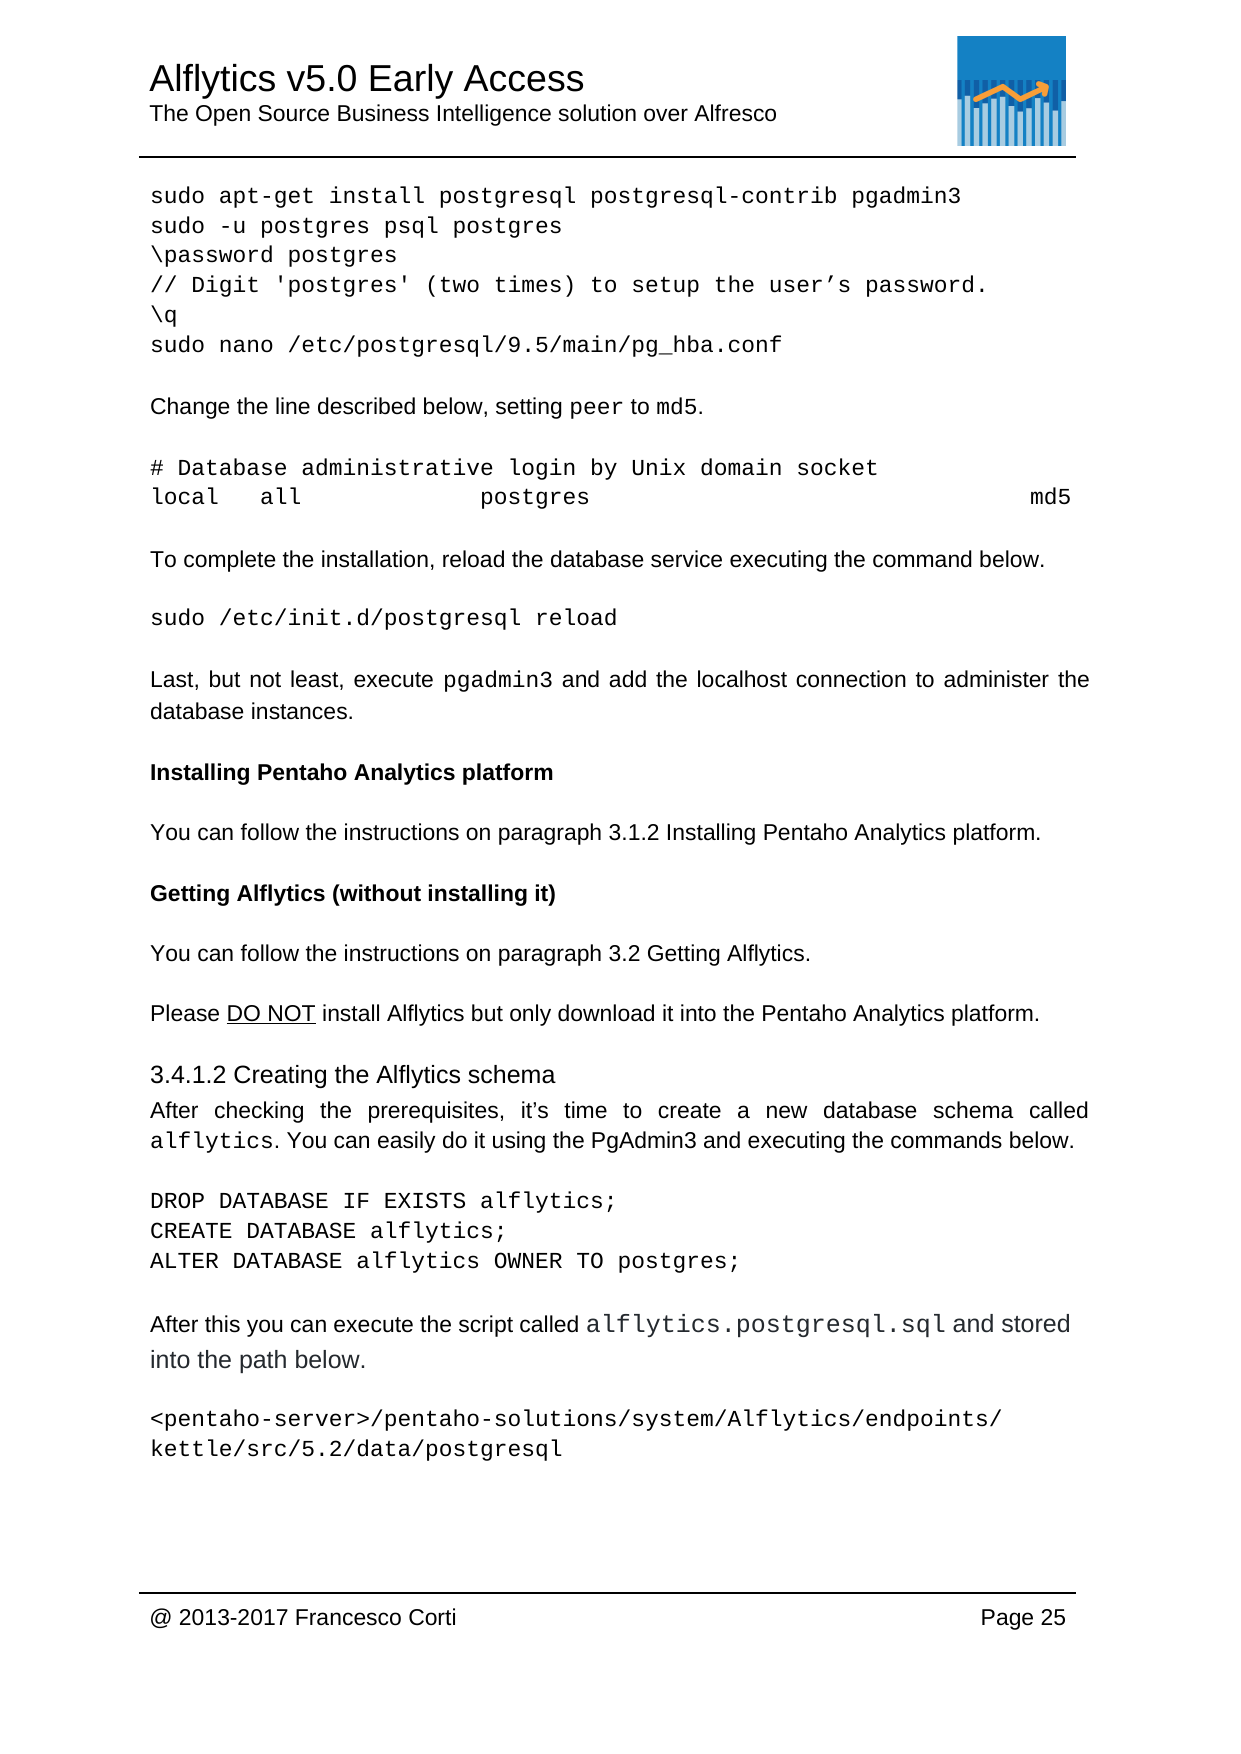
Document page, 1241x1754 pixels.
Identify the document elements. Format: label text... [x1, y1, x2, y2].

subtitle 3.4.1.2 Creating the Alflytics schema [150, 1060, 1090, 1088]
text sudo apt-get install postgresql postgresql-contrib pgadmin3 sudo -u postgres psql postgres \password postgres // Digit 'postgres' (two times) to setup the user’s password. \q sudo nano /etc/postgresql/9.5/main/pg_hba.conf [150, 184, 1090, 389]
text <pentaho-server>/pentaho-solutions/system/Alflytics/endpoints/kettle/src/5.2/data/postgresql [150, 1407, 1090, 1463]
text You can follow the instructions on paragraph 3.1.2 Installing Pentaho Analytics platform. [150, 819, 1090, 846]
text You can follow the instructions on paragraph 3.2 Getting Alflytics. [150, 940, 1090, 966]
picture [957, 36, 1066, 146]
text Change the line described below, setting peer to md5. [150, 393, 1090, 422]
text Last, but not least, execute pgadmin3 and add the localhost connection to administer the database instances. [150, 666, 1090, 725]
text After this you can execute the script called alflytics.postgresql.sql and stored into the path below. [150, 1309, 1090, 1373]
text To complete the installation, reload the database service executing the command below. [150, 546, 1090, 572]
text Please DO NOT install Alflytics but only download it into the Pentaho Analytics platform. [150, 1000, 1090, 1027]
text # Database administrative login by Unix domain socket local all postgres md5 [150, 456, 1090, 542]
text sudo /etc/init.d/postgresql reload [150, 606, 1090, 632]
text DROP DATABASE IF EXISTS alflytics; CREATE DATABASE alflytics; ALTER DATABASE alflytics OWNER TO postgres; [150, 1190, 1090, 1275]
text Getting Alflytics (without installing it) [150, 879, 1090, 906]
text Installing Pentaho Analytics platform [150, 759, 1090, 785]
text After checking the prerequisites, it’s time to create a new database schema called alflytics. You can easily do it using the PgAdmin3 and executing the commands below. [150, 1097, 1090, 1155]
